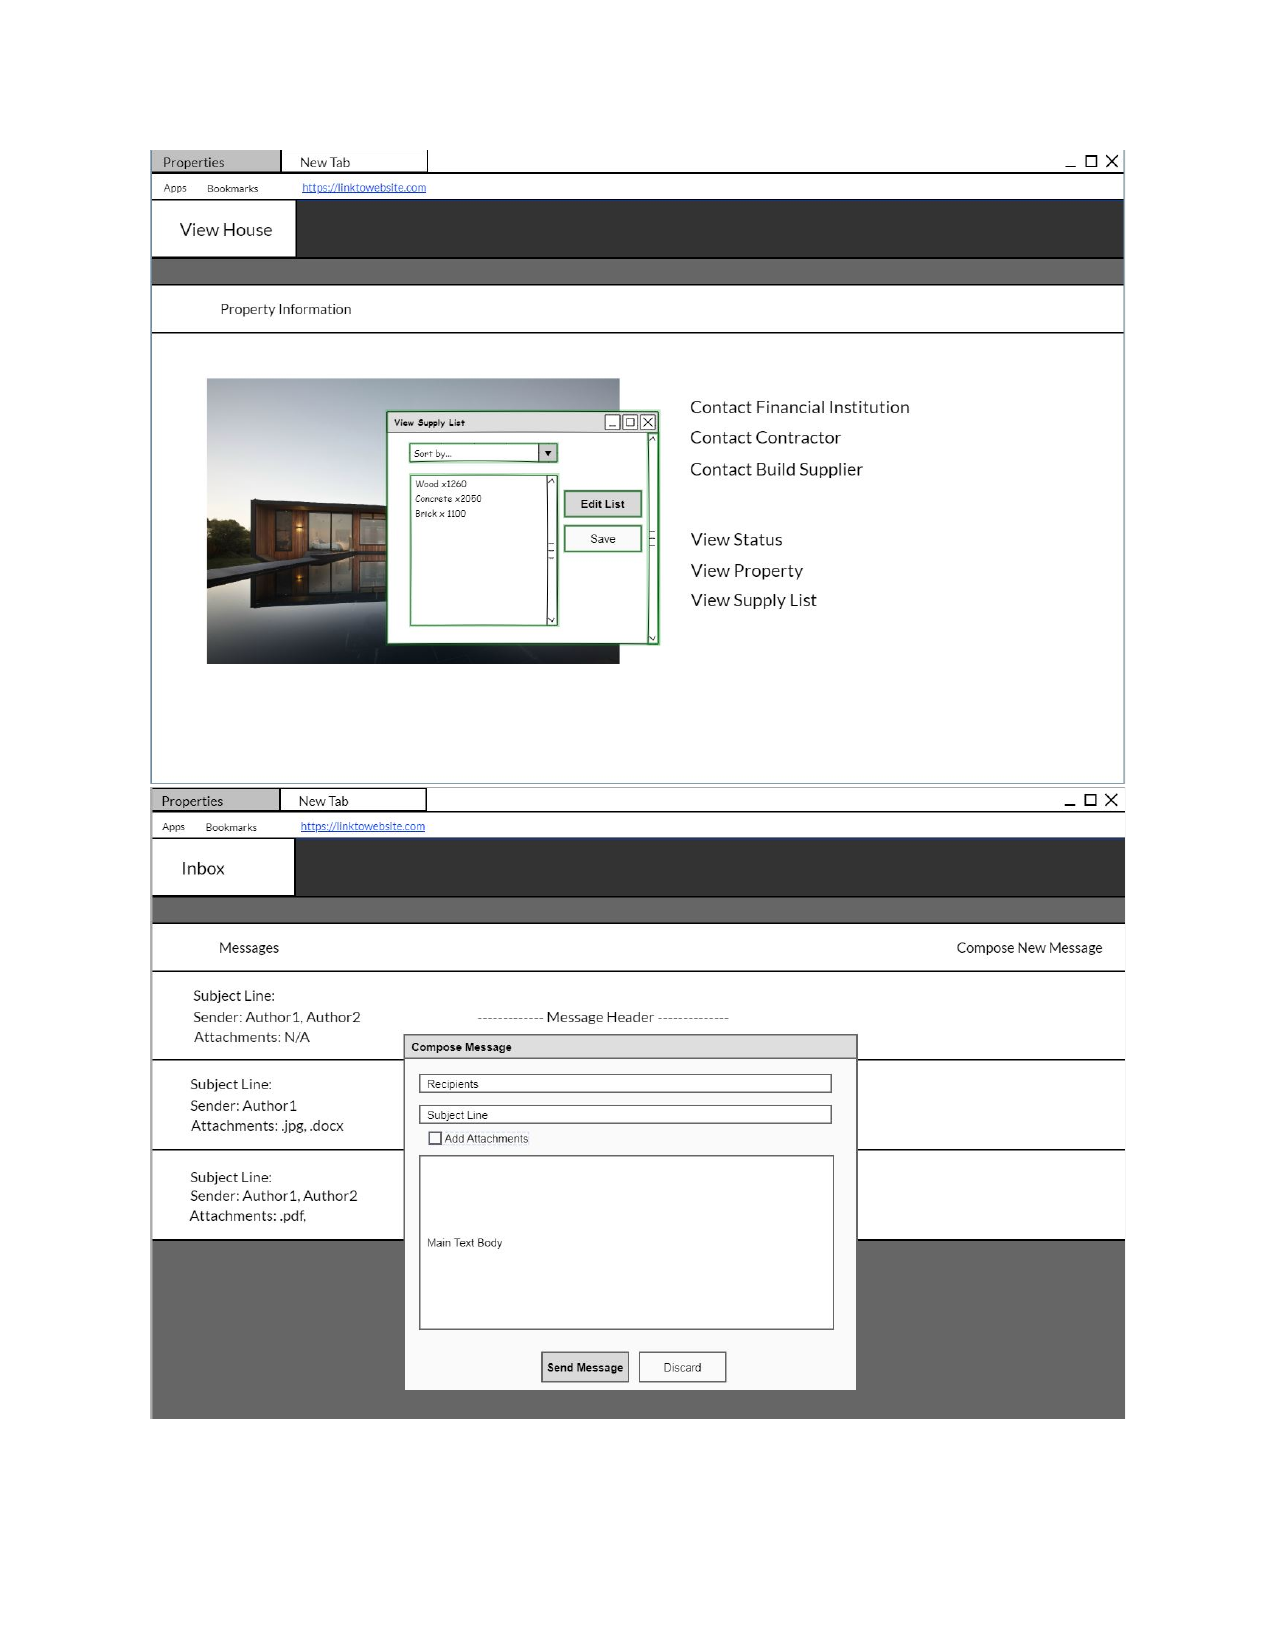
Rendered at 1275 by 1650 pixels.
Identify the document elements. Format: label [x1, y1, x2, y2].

picture [150, 787, 1125, 1419]
picture [150, 150, 1125, 784]
